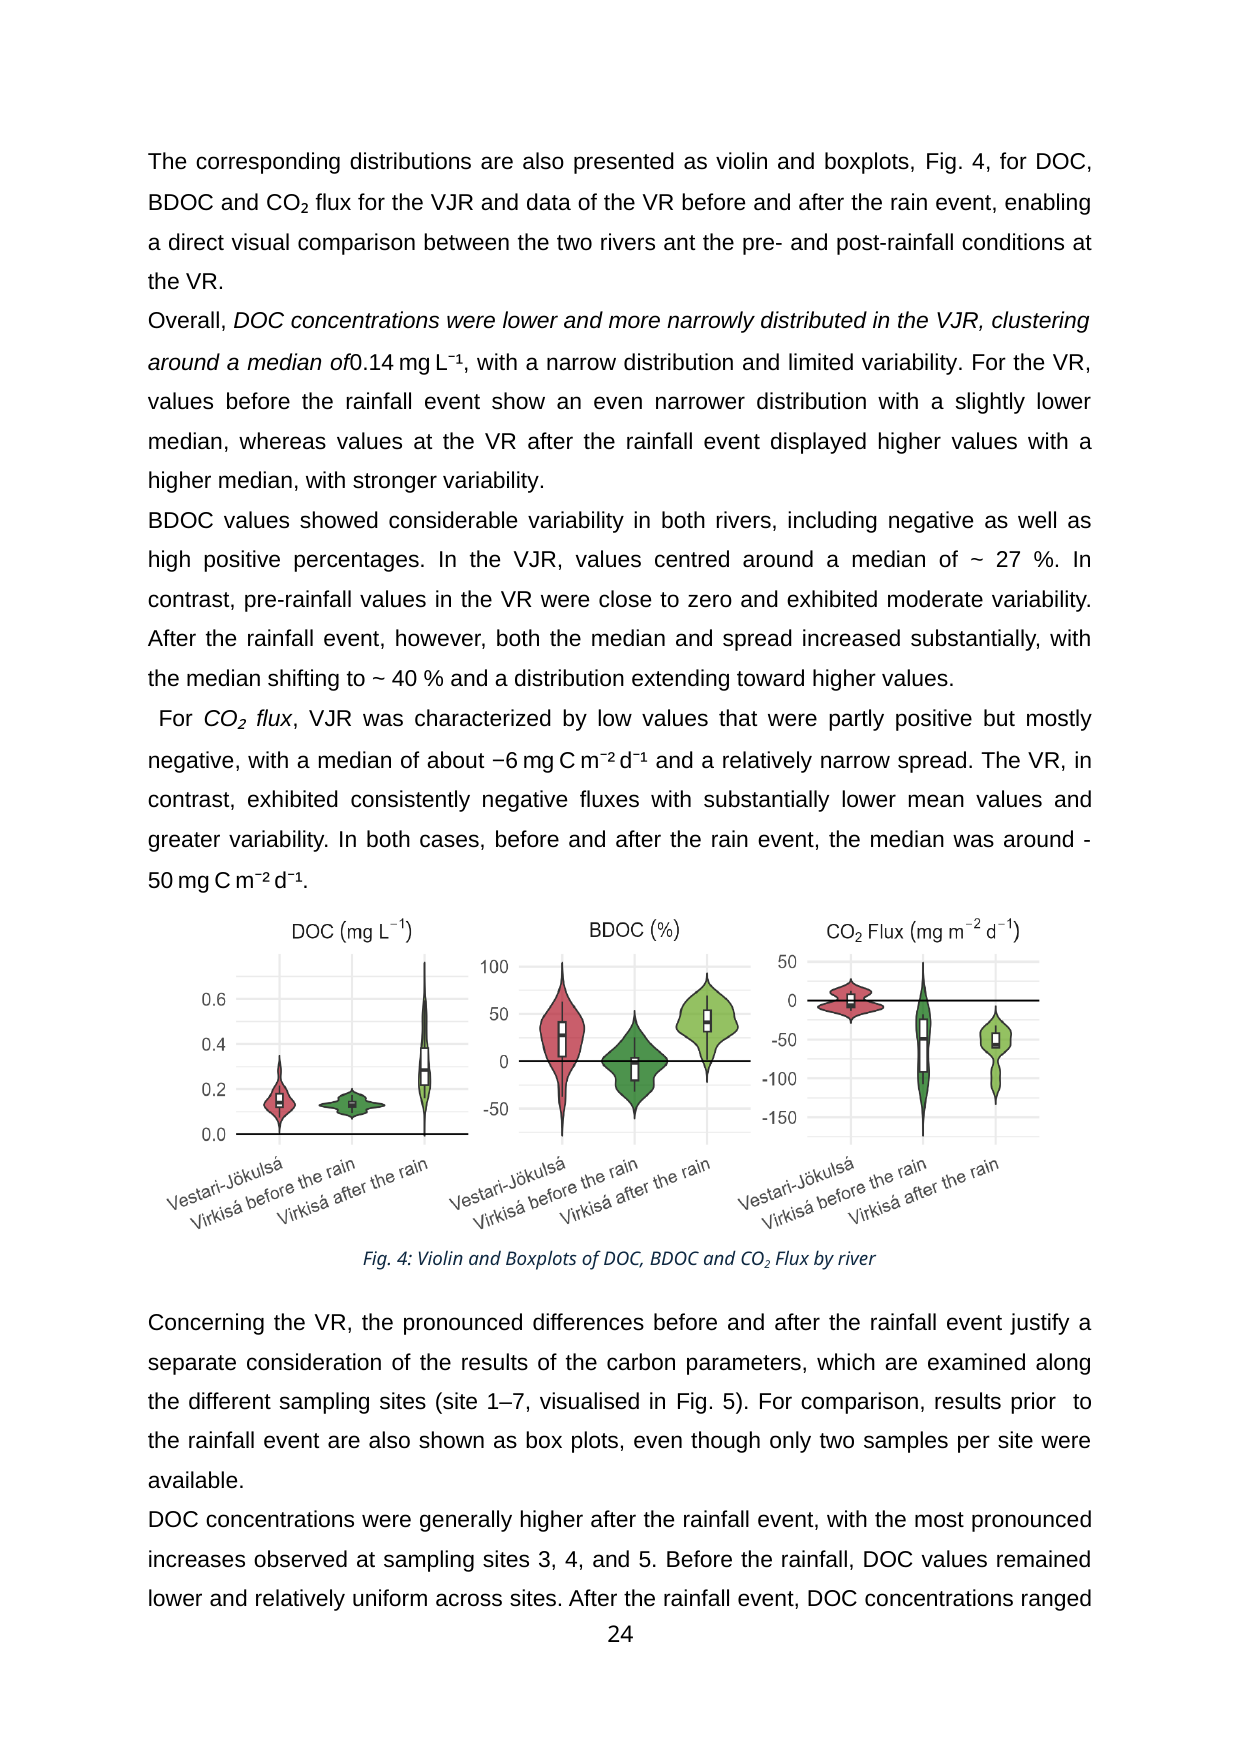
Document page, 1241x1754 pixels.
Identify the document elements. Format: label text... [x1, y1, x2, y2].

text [148, 1506, 1093, 1612]
text Concerning the VR, the pronounced differences before and after the rainfall event justify a separate consideration of the results of the carbon parameters, which are examined along the different sampling sites (site 1–7, visualised in Fig. 5). For comparison, results prior to the rainfall event are also shown as box plots, even though only two samples per site were available. [148, 1309, 1093, 1493]
text Fig. 4: Violin and Boxplots of DOC, BDOC and CO2 Flux by river [148, 1246, 1093, 1271]
text For CO₂ flux, VJR was characterized by low values that were partly positive but mostly negative, with a median of about −6 mg C m⁻² d⁻¹ and a relatively narrow spread. The VR, in contrast, exhibited consistently negative fluxes with substantially lower mean values and greater variability. In both cases, before and after the rain event, the median was around - 50 mg C m⁻² d⁻¹. [148, 704, 1093, 893]
text BDOC values showed considerable variability in both rivers, including negative as well as high positive percentages. In the VJR, values centred around a median of ~ 27 %. In contrast, pre-rainfall values in the VR were close to zero and exhibited moderate variability. After the rainfall event, however, both the median and spread increased substantially, with the median shifting to ~ 40 % and a distribution extending toward higher values. [148, 507, 1093, 691]
text Overall, DOC concentrations were lower and more narrowly distributed in the VJR, clustering around a median of0.14 mg L⁻¹, with a narrow distribution and limited variability. For the VR, values before the rainfall event show an even narrower distribution with a slightly lower median, whereas values at the VR after the rainfall event displayed higher values with a higher median, with stronger variability. [148, 307, 1093, 493]
text The corresponding distributions are also presented as violin and boxplots, Fig. 4, for DOC, BDOC and CO₂ flux for the VJR and data of the VR before and after the rain event, enabling a direct visual comparison between the two rivers ant the pre- and post-rainfall conditions at the VR. [148, 148, 1093, 294]
picture [147, 907, 1093, 1244]
